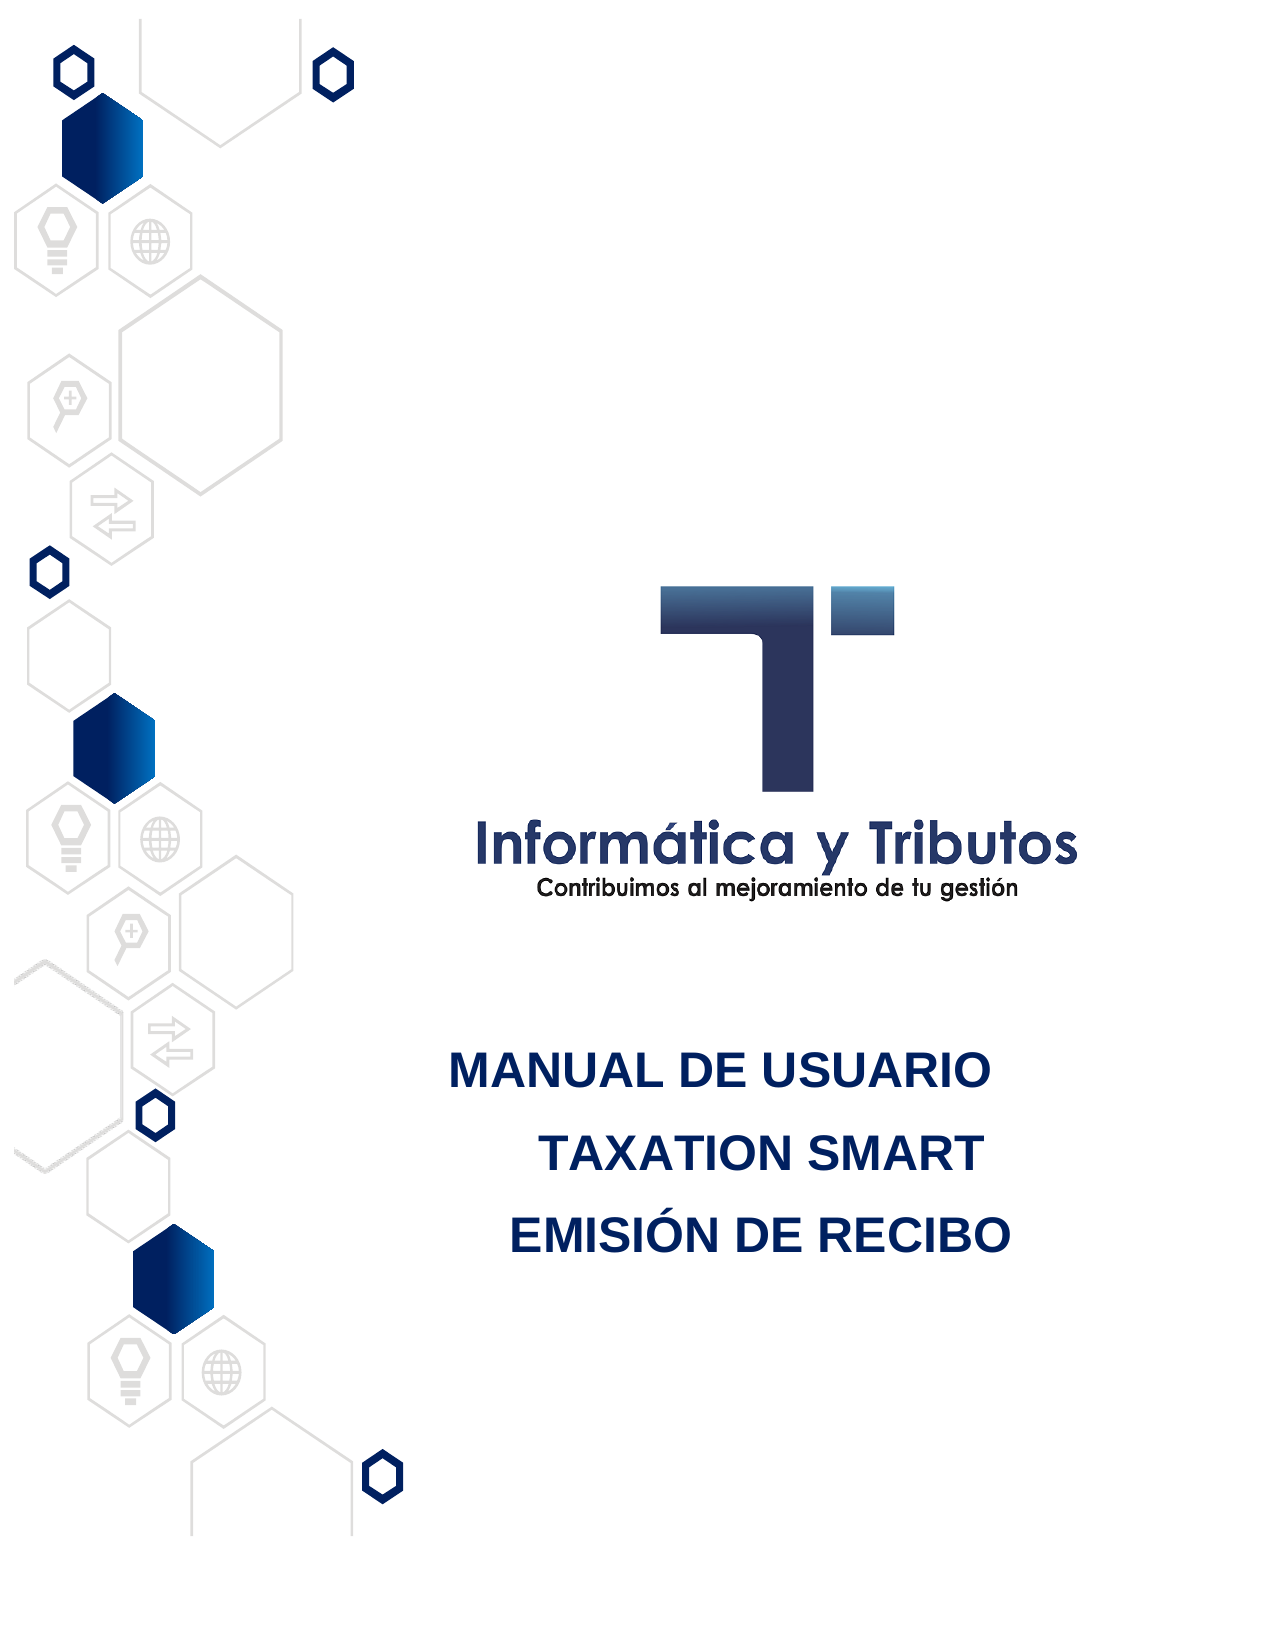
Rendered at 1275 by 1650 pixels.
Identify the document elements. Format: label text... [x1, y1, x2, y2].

picture [475, 584, 1078, 904]
picture [14, 959, 124, 1174]
text TAXATION SMART [252, 1123, 1153, 1181]
text EMISIÓN DE RECIBO [252, 1206, 1153, 1263]
text MANUAL DE USUARIO [163, 1041, 1153, 1098]
